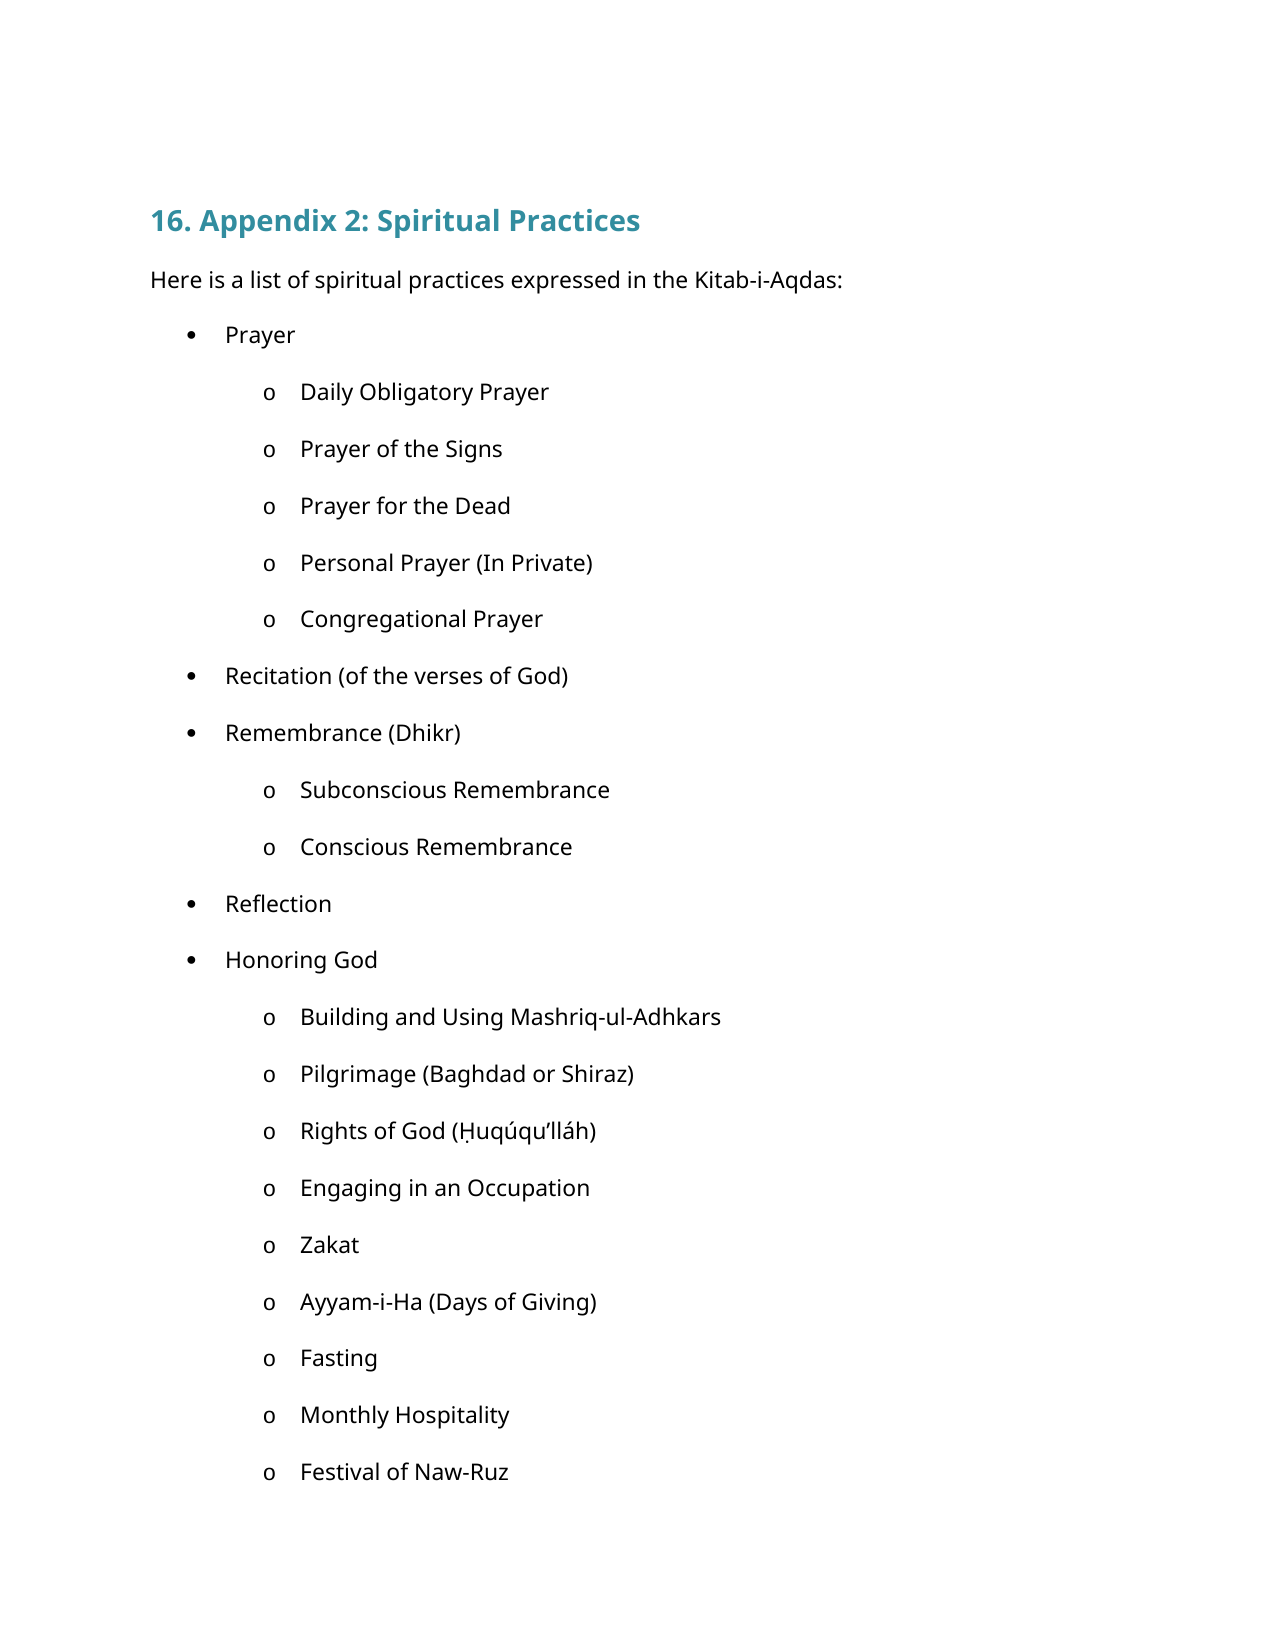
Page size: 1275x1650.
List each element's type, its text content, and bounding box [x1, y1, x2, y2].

list Festival of Naw-Ruz [262, 1456, 1125, 1487]
list Conscious Remembrance [262, 831, 1125, 862]
list Honoring God [187, 944, 1125, 976]
list Engaging in an Occupation [262, 1172, 1125, 1203]
text Here is a list of spiritual practices expressed in the Kitab-i-Aqdas: [150, 264, 1125, 296]
list Zakat [262, 1228, 1125, 1260]
list Building and Using Mashriq-ul-Adhkars [262, 1001, 1125, 1032]
list Recitation (of the verses of God) [187, 660, 1125, 691]
list Rights of God (Ḥuqúqu’lláh) [262, 1115, 1125, 1146]
list Subconscious Remembrance [262, 774, 1125, 805]
list Daily Obligatory Prayer [262, 376, 1125, 407]
subtitle 16. Appendix 2: Spiritual Practices [150, 200, 1125, 240]
list Congregational Prayer [262, 603, 1125, 635]
list Pilgrimage (Baghdad or Shiraz) [262, 1058, 1125, 1089]
list Reflection [187, 887, 1125, 919]
list Prayer of the Signs [262, 433, 1125, 464]
list Fasting [262, 1342, 1125, 1374]
list Ayyam-i-Ha (Days of Giving) [262, 1285, 1125, 1317]
list Remembrance (Dhikr) [187, 717, 1125, 748]
list Monthly Hospitality [262, 1399, 1125, 1431]
list Prayer for the Dead [262, 489, 1125, 521]
list Personal Prayer (In Private) [262, 546, 1125, 578]
list Prayer [187, 319, 1125, 350]
